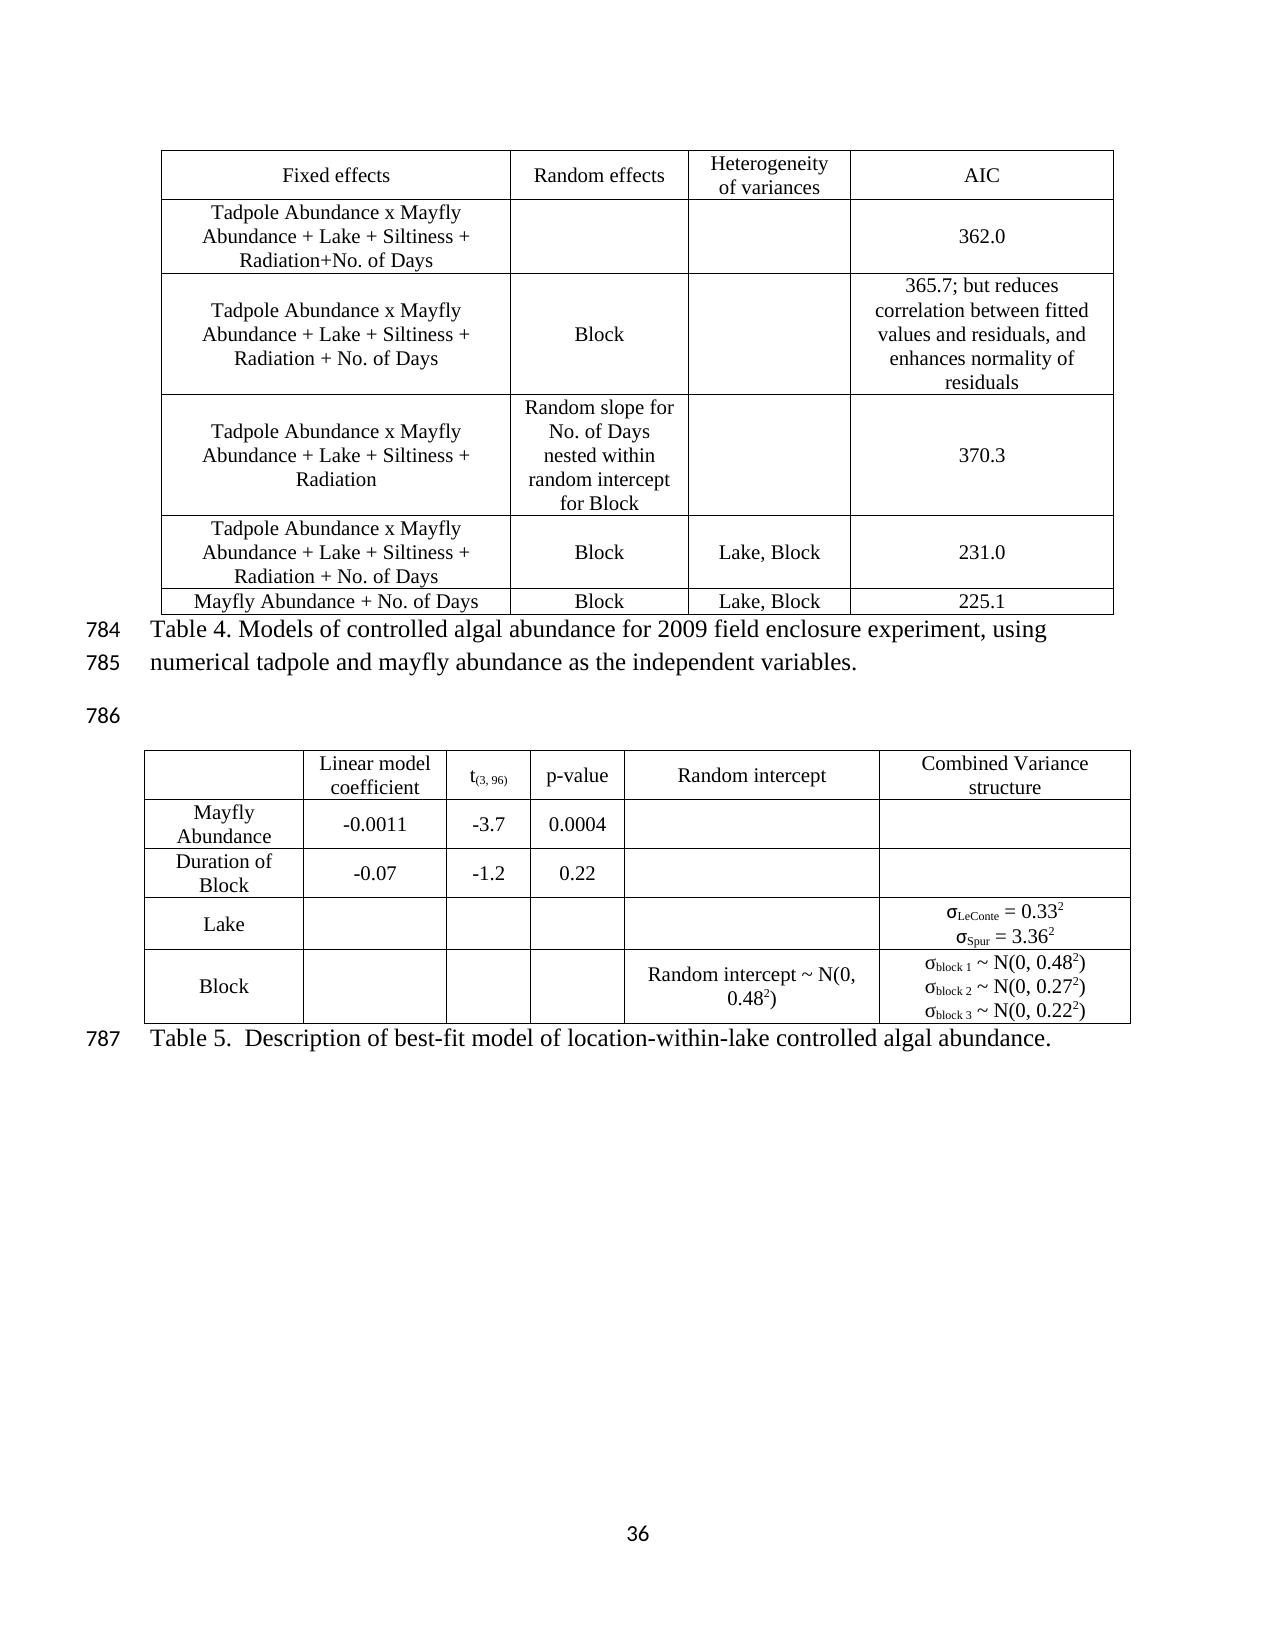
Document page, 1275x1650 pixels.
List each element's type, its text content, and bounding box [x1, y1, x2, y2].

table_cell [689, 274, 850, 394]
table_cell Mayfly Abundance [145, 800, 303, 848]
table_cell [304, 898, 446, 949]
table_cell σblock 1 ~ N(0, 0.482) σblock 2 ~ N(0, 0.272) σblock 3 ~ N(0, 0.222) [880, 950, 1130, 1022]
table_header p-value [531, 751, 624, 799]
table_cell 370.3 [851, 395, 1113, 515]
table_cell [689, 395, 850, 515]
table_cell -3.7 [447, 800, 530, 848]
table_header t(3, 96) [447, 751, 530, 799]
table_header Fixed effects [162, 151, 510, 199]
table_cell Tadpole Abundance x Mayfly Abundance + Lake + Siltiness + Radiation + No. of Days [162, 274, 510, 394]
table_cell [531, 950, 624, 1022]
table_cell Lake, Block [689, 516, 850, 588]
table_cell [689, 200, 850, 272]
table_header Random intercept [625, 751, 879, 799]
table_cell -1.2 [447, 849, 530, 897]
table_header Combined Variance structure [880, 751, 1130, 799]
table_cell [625, 898, 879, 949]
table_cell 0.22 [531, 849, 624, 897]
table_cell σLeConte = 0.332 σSpur = 3.362 [880, 898, 1130, 949]
table_cell [447, 898, 530, 949]
table_cell 0.0004 [531, 800, 624, 848]
table_cell [880, 800, 1130, 848]
table_cell 362.0 [851, 200, 1113, 272]
text Table 5. Description of best-fit model of location-within-lake controlled algal abundance. [150, 1024, 1125, 1052]
table_cell Random intercept ~ N(0, 0.482) [625, 950, 879, 1022]
table_cell Block [511, 516, 688, 588]
table_cell Block [511, 274, 688, 394]
table_cell [880, 849, 1130, 897]
table_header Random effects [511, 151, 688, 199]
table_cell Mayfly Abundance + No. of Days [162, 589, 510, 613]
table_cell [511, 200, 688, 272]
table_cell Tadpole Abundance x Mayfly Abundance + Lake + Siltiness + Radiation+No. of Days [162, 200, 510, 272]
table_cell 225.1 [851, 589, 1113, 613]
table_cell Lake [145, 898, 303, 949]
table_cell Block [511, 589, 688, 613]
table_header [145, 751, 303, 799]
table_cell Random slope for No. of Days nested within random intercept for Block [511, 395, 688, 515]
table_cell [625, 849, 879, 897]
table_cell Duration of Block [145, 849, 303, 897]
table_cell Tadpole Abundance x Mayfly Abundance + Lake + Siltiness + Radiation [162, 395, 510, 515]
table_cell Block [145, 950, 303, 1022]
table_header Heterogeneity of variances [689, 151, 850, 199]
text Table 4. Models of controlled algal abundance for 2009 field enclosure experiment, using numerical tadpole and mayfly abundance as the independent variables. [150, 614, 1125, 676]
table_cell -0.07 [304, 849, 446, 897]
table_cell [625, 800, 879, 848]
table_cell -0.0011 [304, 800, 446, 848]
table_cell [447, 950, 530, 1022]
table_cell Tadpole Abundance x Mayfly Abundance + Lake + Siltiness + Radiation + No. of Days [162, 516, 510, 588]
table_cell Lake, Block [689, 589, 850, 613]
table_cell 365.7; but reduces correlation between fitted values and residuals, and enhances normality of residuals [851, 274, 1113, 394]
table_cell 231.0 [851, 516, 1113, 588]
table_header Linear model coefficient [304, 751, 446, 799]
table_cell [531, 898, 624, 949]
table_header AIC [851, 151, 1113, 199]
table_cell [304, 950, 446, 1022]
